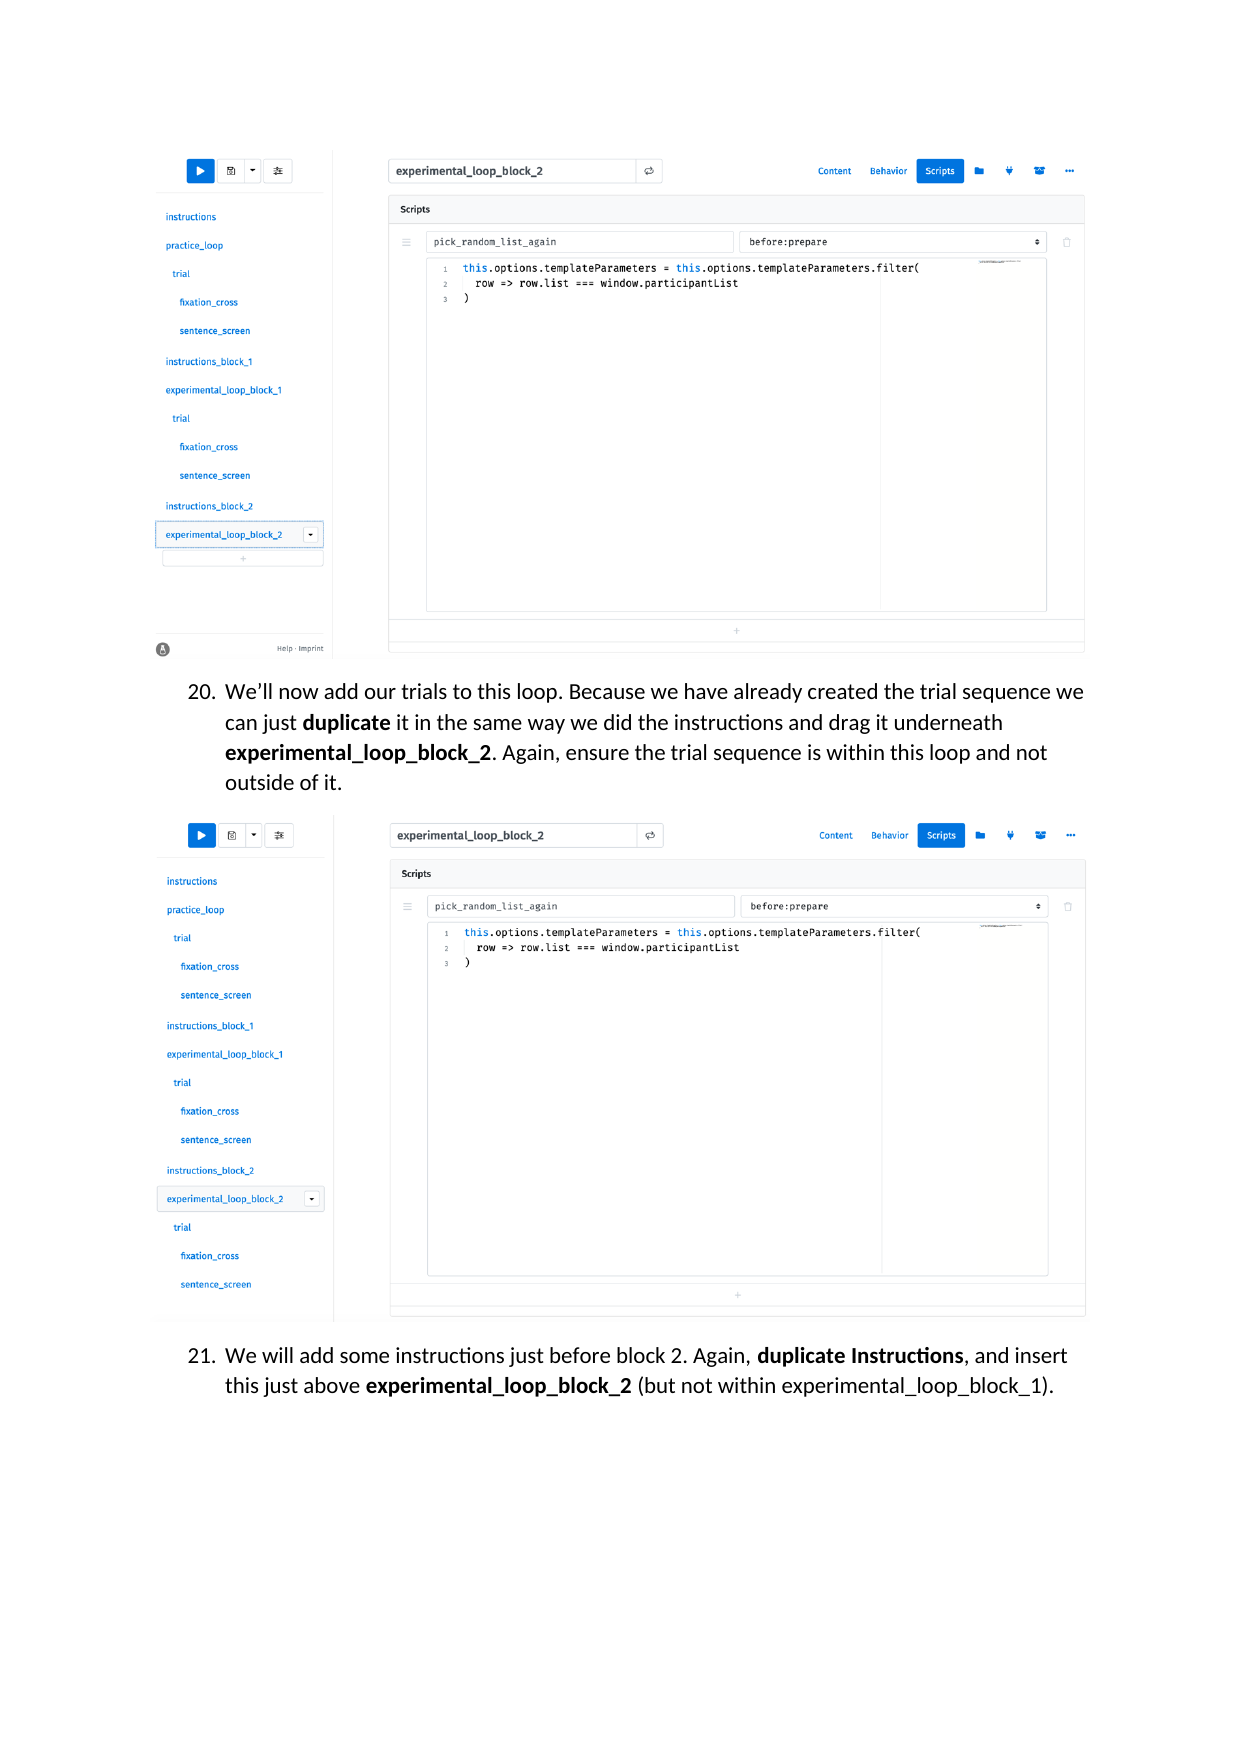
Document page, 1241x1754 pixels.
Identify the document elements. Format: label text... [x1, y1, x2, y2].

list We will add some instructions just before block 2. Again, duplicate Instructions, and insert this just above experimental_loop_block_2 (but not within experimental_loop_block_1). [187, 1341, 1090, 1399]
picture [150, 815, 1091, 1322]
picture [150, 150, 1091, 659]
list We’ll now add our trials to this loop. Because we have already created the trial sequence we can just duplicate it in the same way we did the instructions and drag it underneath experimental_loop_block_2. Again, ensure the trial sequence is within this loop and not outside of it. [187, 677, 1090, 796]
